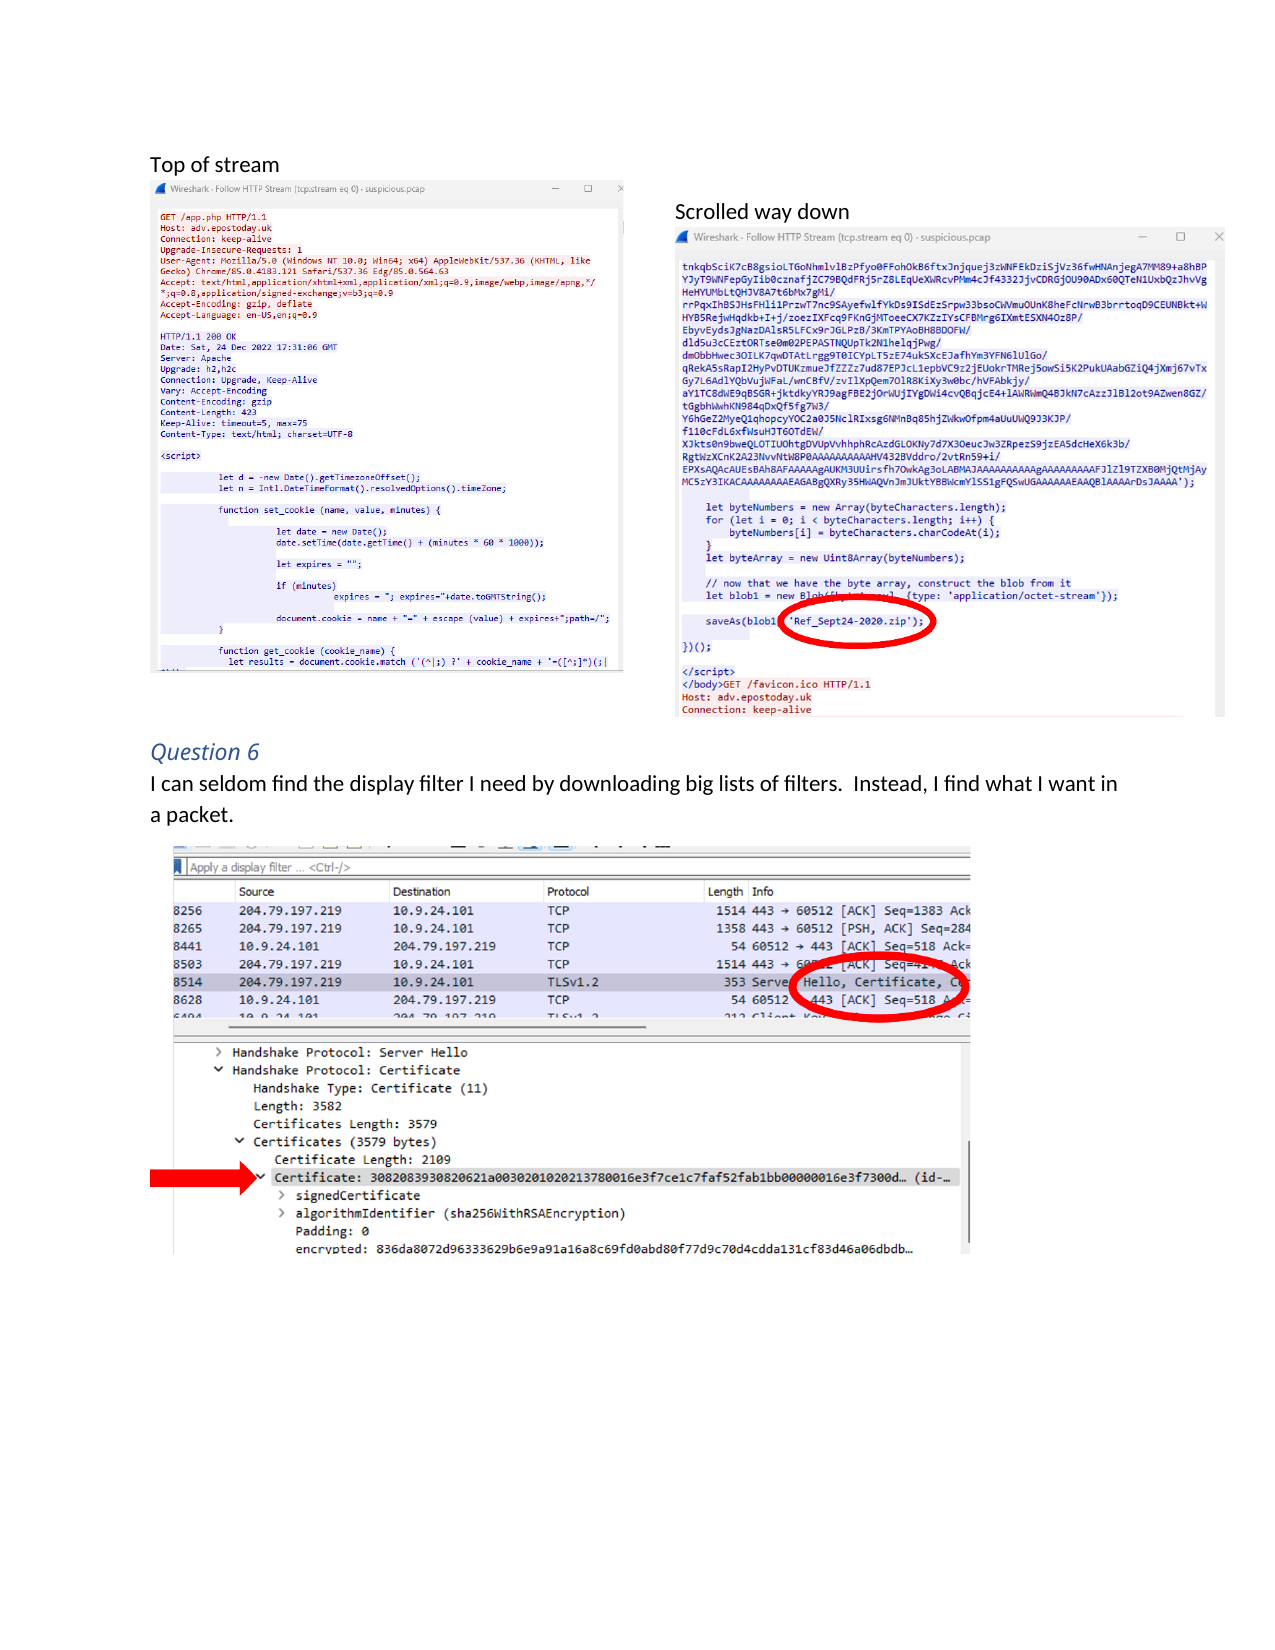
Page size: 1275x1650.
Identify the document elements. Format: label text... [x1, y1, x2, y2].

text Top of stream [150, 150, 600, 180]
text I can seldom find the display filter I need by downloading big lists of filters. Instead, I find what I want in a packet. [150, 769, 1125, 828]
picture [150, 180, 624, 673]
subtitle Question 6 [150, 736, 1125, 767]
picture [150, 846, 971, 1254]
picture [675, 227, 1225, 717]
text Scrolled way down [675, 197, 1125, 227]
